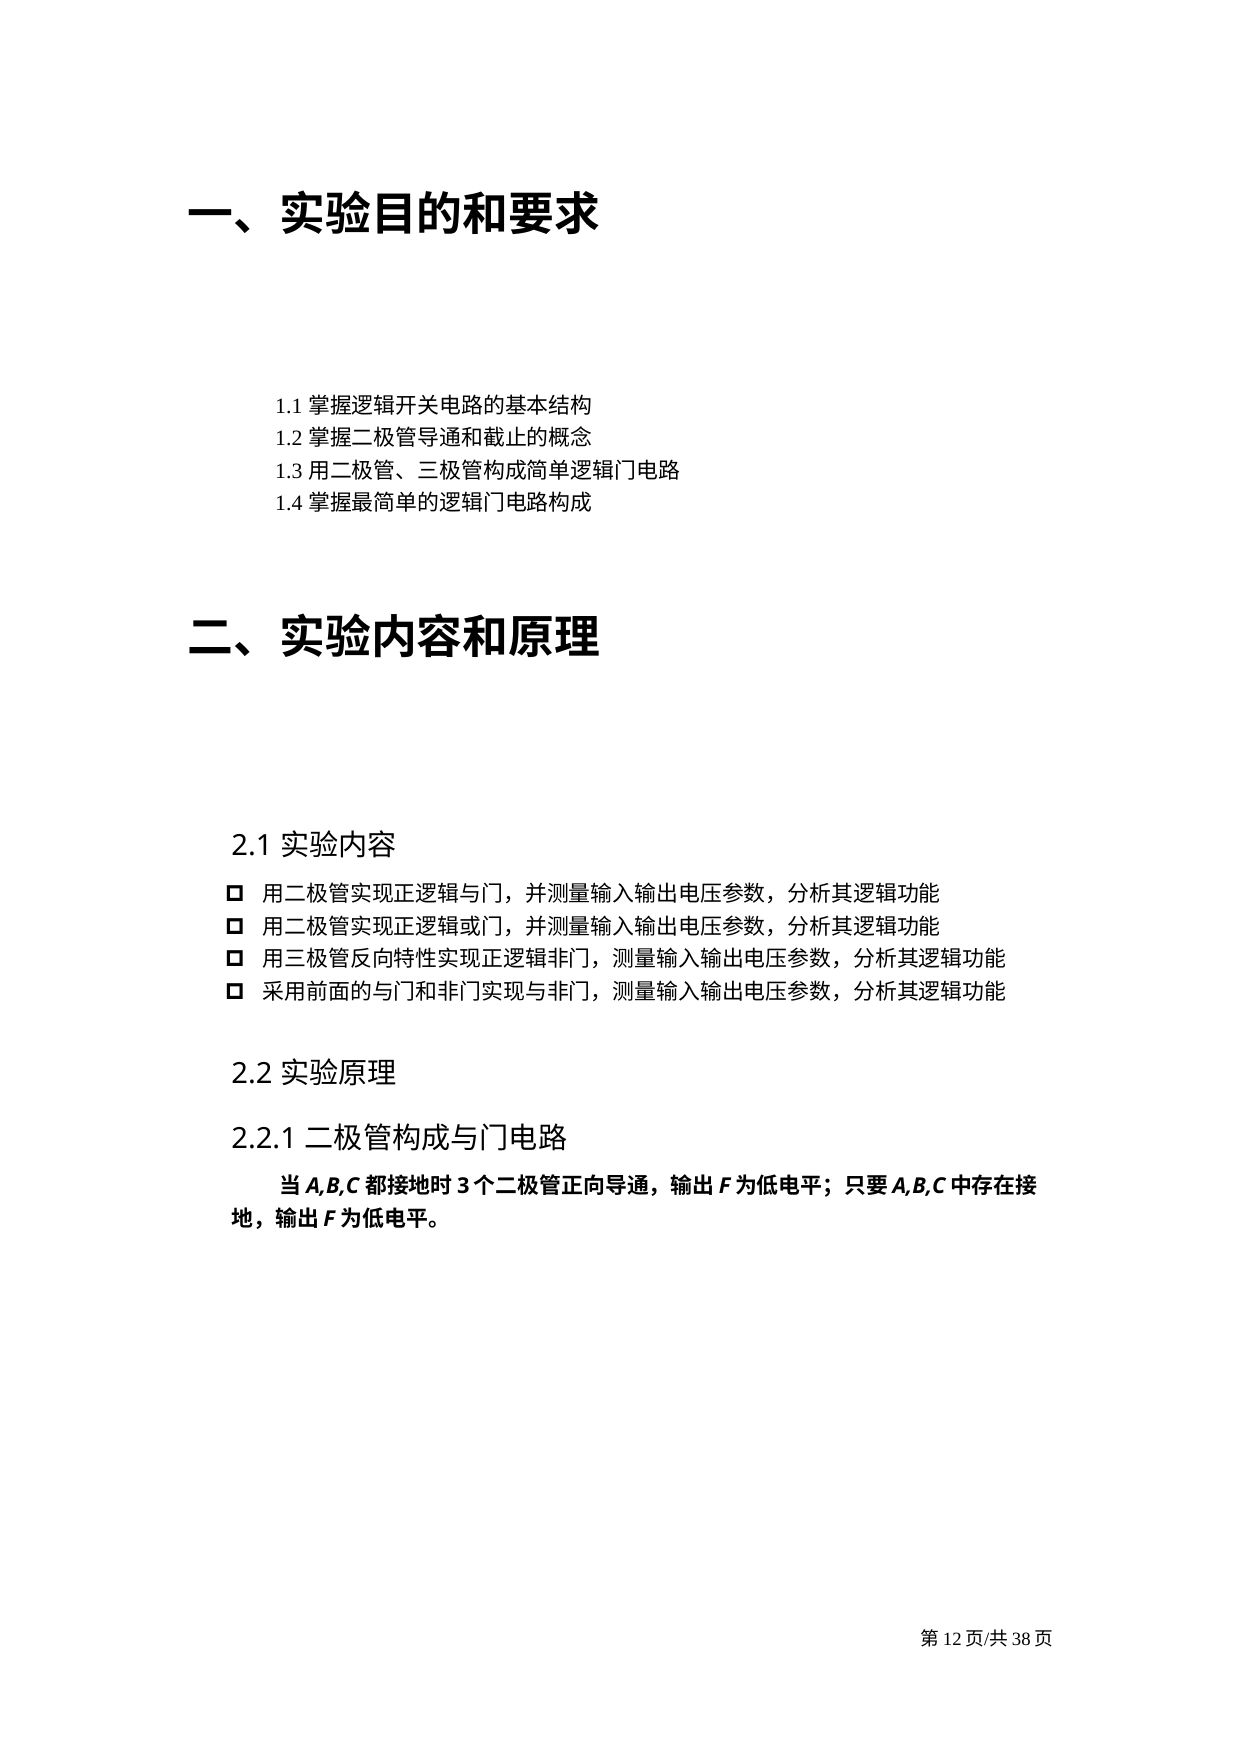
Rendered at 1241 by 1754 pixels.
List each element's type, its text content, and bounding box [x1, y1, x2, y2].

list 用三极管反向特性实现正逻辑非门，测量输入输出电压参数，分析其逻辑功能 [225, 941, 1053, 973]
text 2.2.1 二极管构成与门电路 [231, 1103, 1053, 1168]
text 2.1 实验内容 [187, 811, 1053, 876]
list 采用前面的与门和非门实现与非门，测量输入输出电压参数，分析其逻辑功能 [225, 973, 1053, 1006]
text 2.2 实验原理 [187, 1038, 1053, 1103]
text 1.1 掌握逻辑开关电路的基本结构 [275, 387, 1053, 420]
subtitle 二、实验内容和原理 [187, 585, 1053, 683]
text 1.4 掌握最简单的逻辑门电路构成 [275, 485, 1053, 517]
text 1.3 用二极管、三极管构成简单逻辑门电路 [275, 452, 1053, 485]
text 1.2 掌握二极管导通和截止的概念 [275, 420, 1053, 452]
list 用二极管实现正逻辑与门，并测量输入输出电压参数，分析其逻辑功能 [225, 876, 1053, 908]
subtitle 一、实验目的和要求 [187, 162, 1053, 259]
text 当 A,B,C 都接地时3个二极管正向导通，输出F为低电平；只要A,B,C中存在接地，输出F 为低电平。 [231, 1168, 1053, 1233]
list 用二极管实现正逻辑或门，并测量输入输出电压参数，分析其逻辑功能 [225, 908, 1053, 941]
